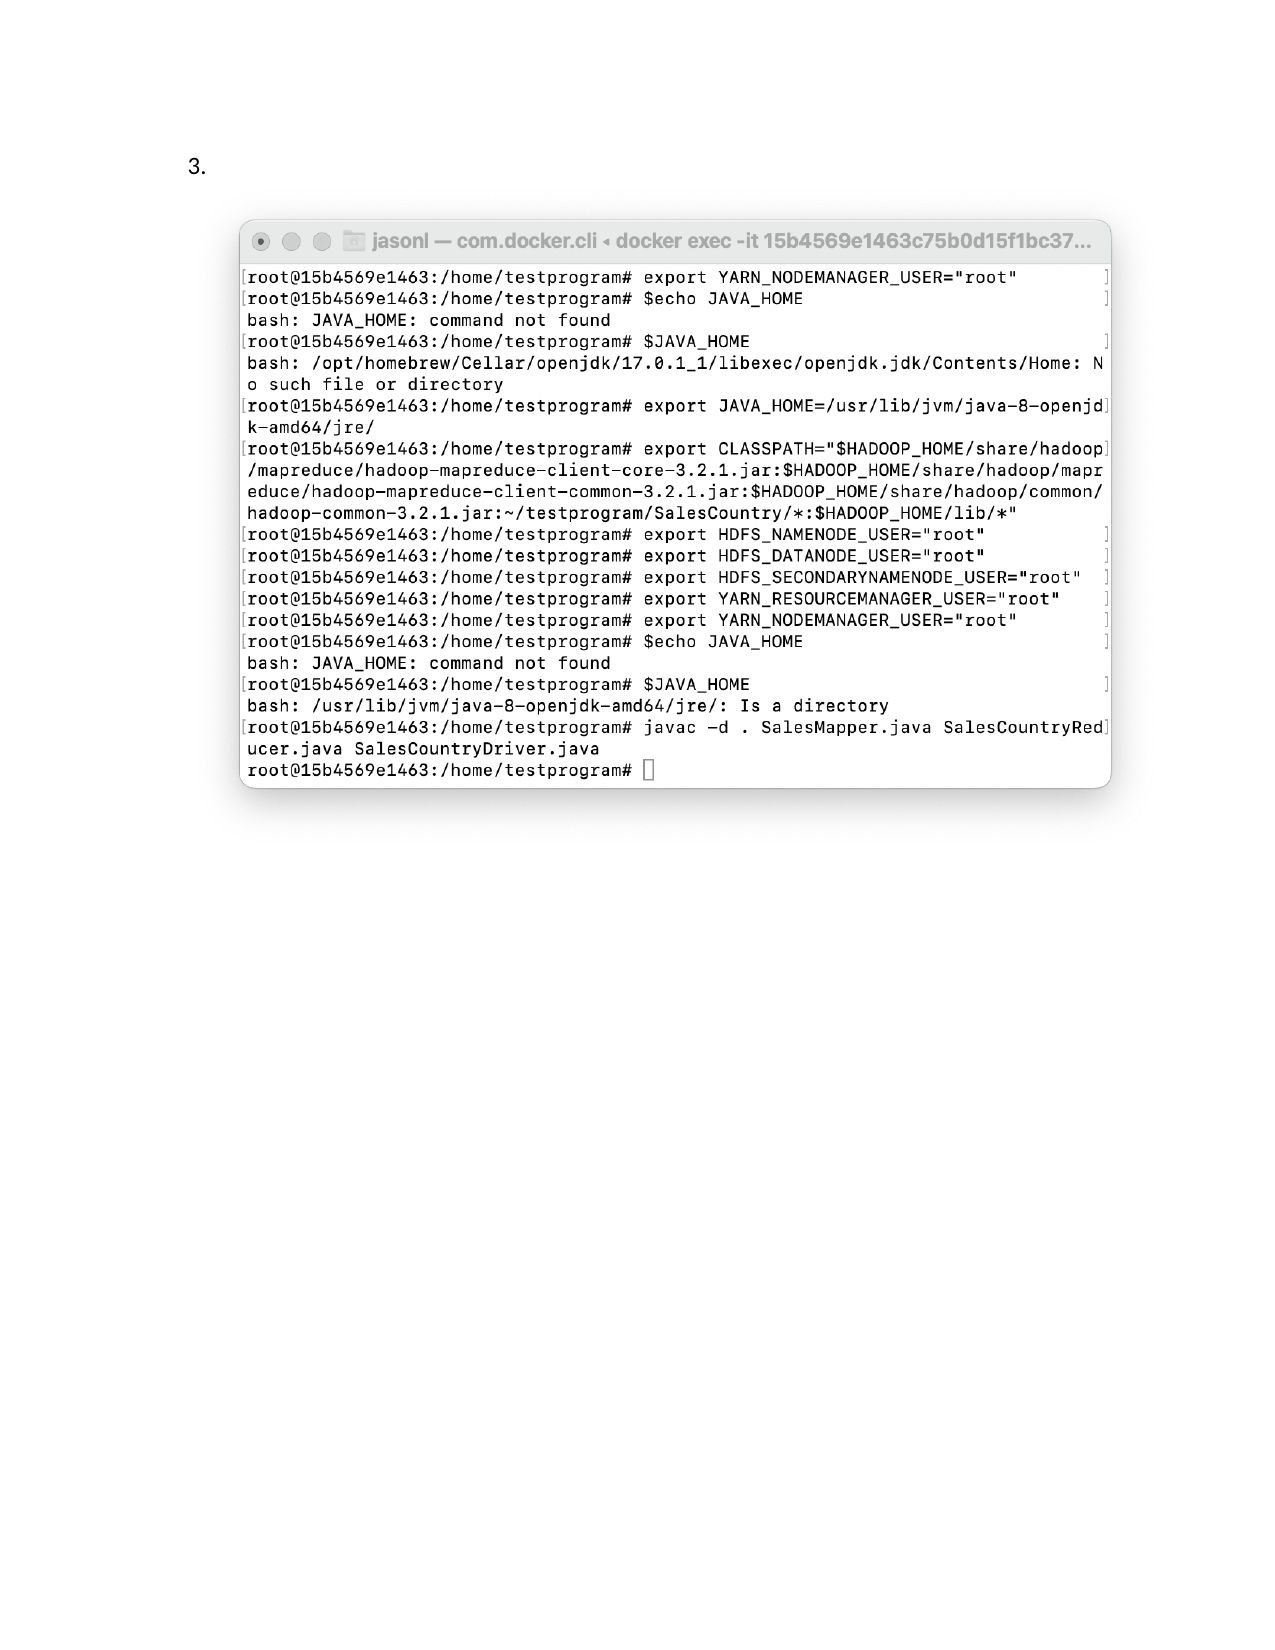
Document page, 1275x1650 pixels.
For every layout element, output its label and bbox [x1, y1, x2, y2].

picture [187, 180, 1163, 852]
